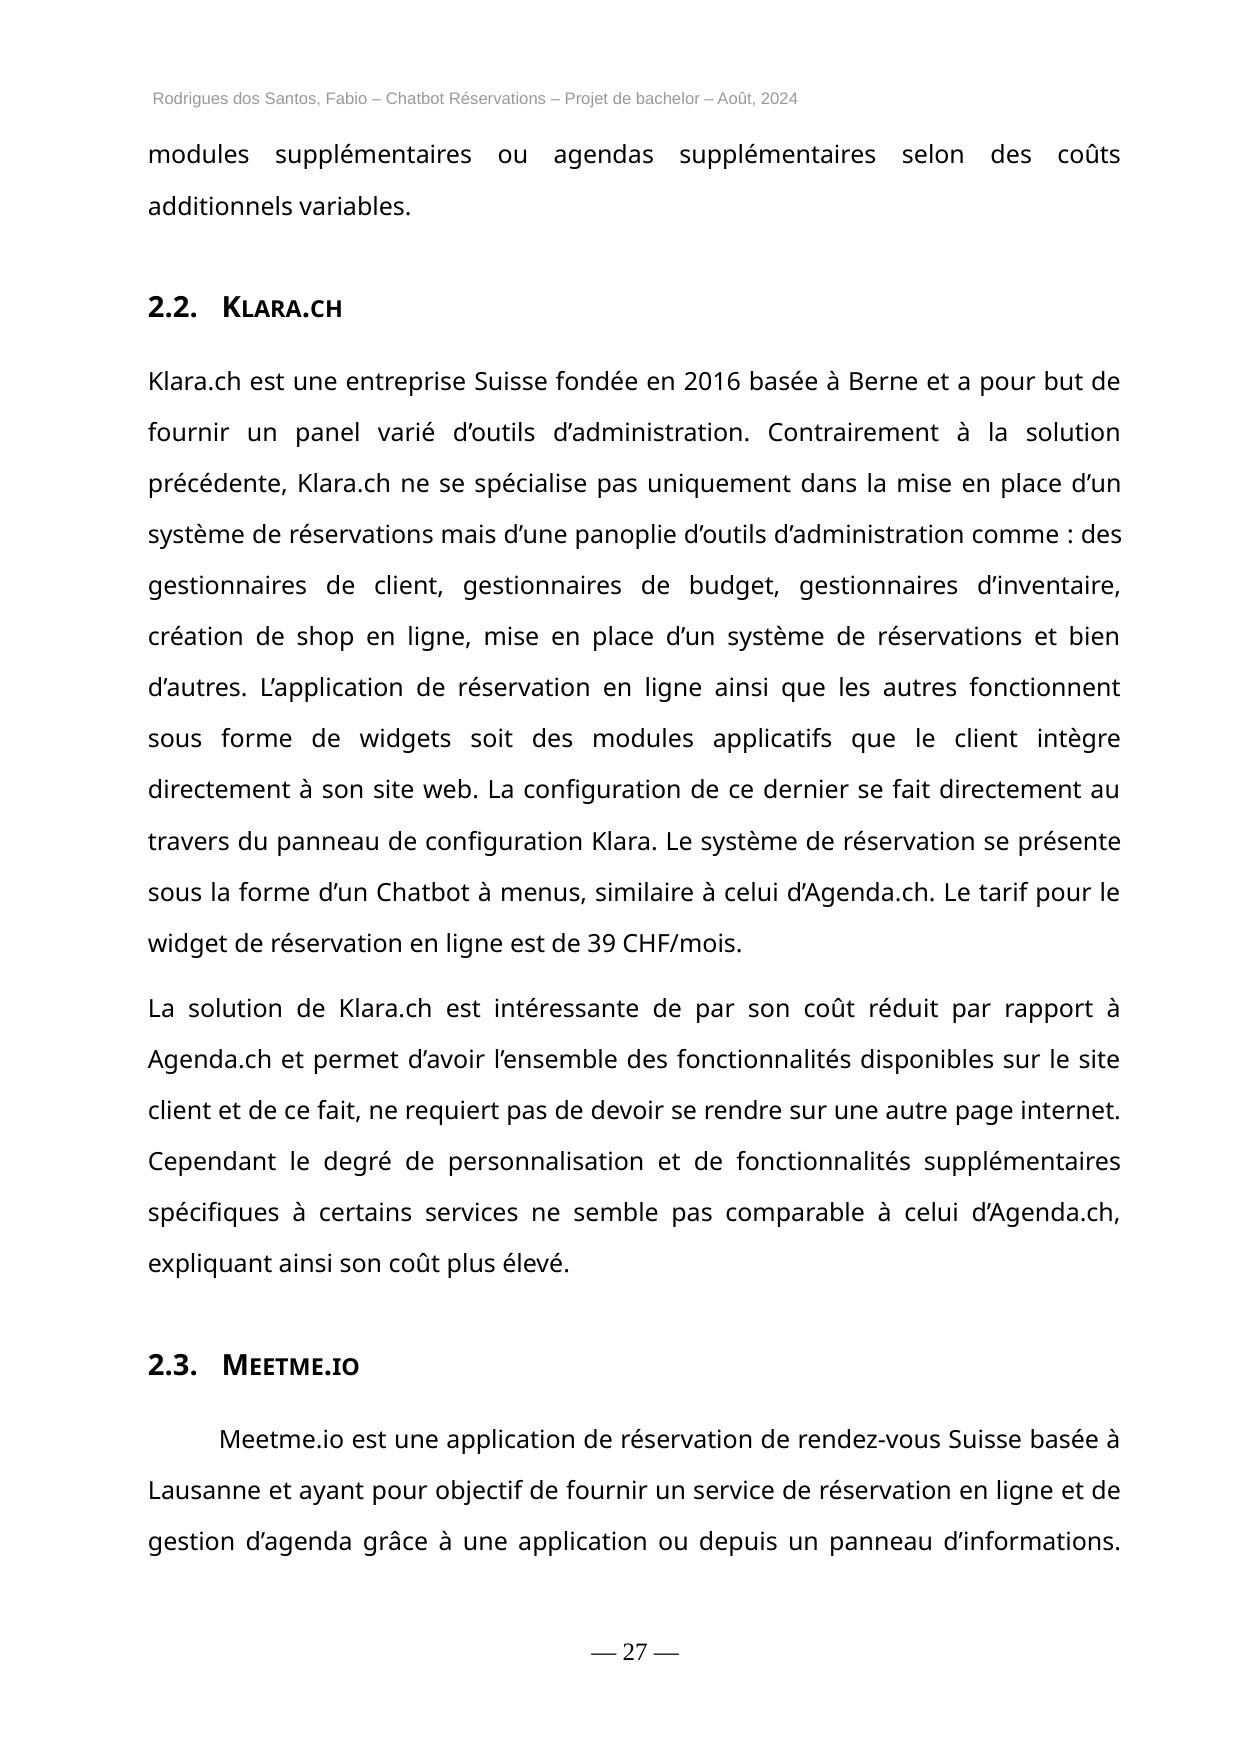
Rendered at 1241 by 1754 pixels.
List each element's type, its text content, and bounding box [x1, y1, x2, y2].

subtitle Meetme.io [148, 1344, 1122, 1384]
text La solution de Klara.ch est intéressante de par son coût réduit par rapport à Agenda.ch et permet d’avoir l’ensemble des fonctionnalités disponibles sur le site client et de ce fait, ne requiert pas de devoir se rendre sur une autre page internet. Cependant le degré de personnalisation et de fonctionnalités supplémentaires spécifiques à certains services ne semble pas comparable à celui d’Agenda.ch, expliquant ainsi son coût plus élevé. [148, 991, 1122, 1280]
text Klara.ch est une entreprise Suisse fondée en 2016 basée à Berne et a pour but de fournir un panel varié d’outils d’administration. Contrairement à la solution précédente, Klara.ch ne se spécialise pas uniquement dans la mise en place d’un système de réservations mais d’une panoplie d’outils d’administration comme : des gestionnaires de client, gestionnaires de budget, gestionnaires d’inventaire, création de shop en ligne, mise en place d’un système de réservations et bien d’autres. L’application de réservation en ligne ainsi que les autres fonctionnent sous forme de widgets soit des modules applicatifs que le client intègre directement à son site web. La configuration de ce dernier se fait directement au travers du panneau de configuration Klara. Le système de réservation se présente sous la forme d’un Chatbot à menus, similaire à celui d’Agenda.ch. Le tarif pour le widget de réservation en ligne est de 39 CHF/mois. [148, 364, 1122, 959]
subtitle Klara.ch [148, 287, 1122, 326]
